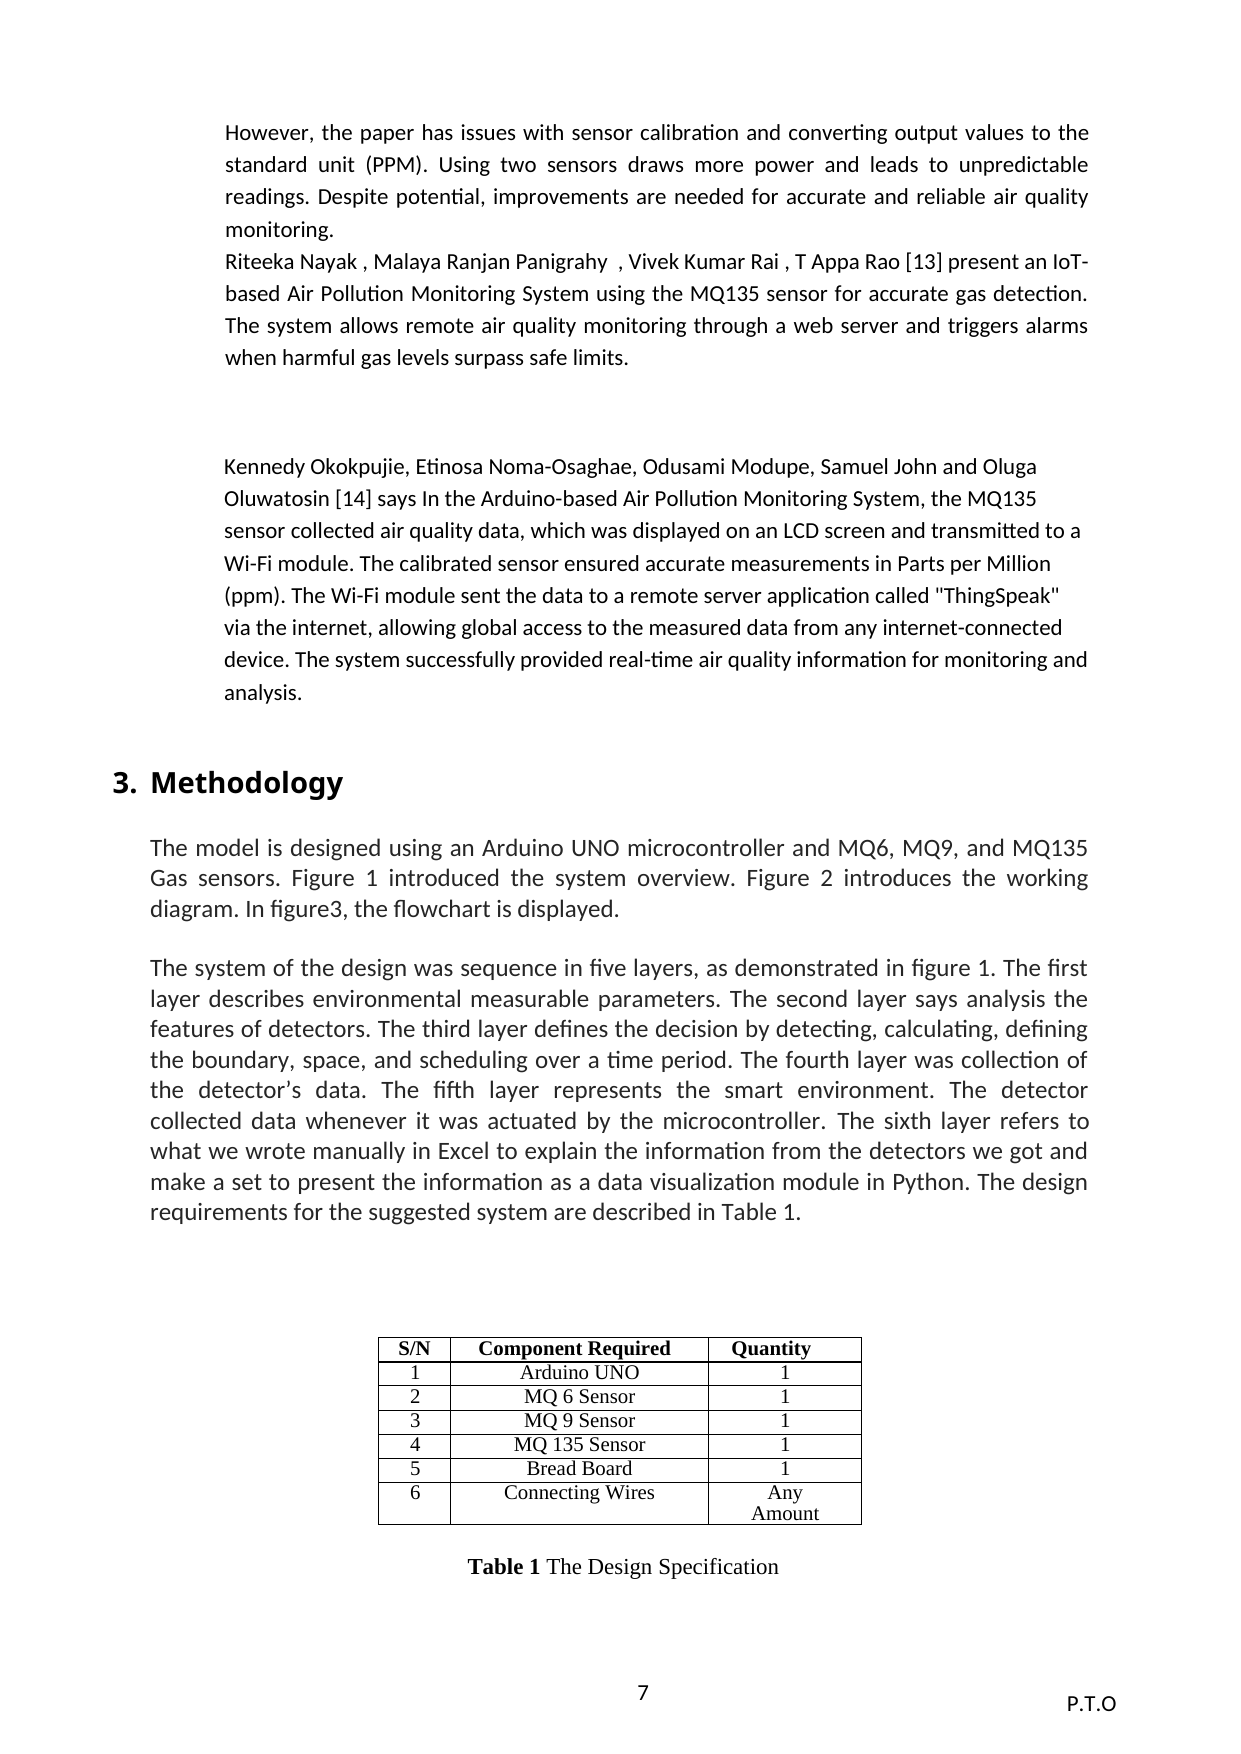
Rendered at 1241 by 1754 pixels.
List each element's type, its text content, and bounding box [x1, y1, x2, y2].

table_cell 1 [709, 1363, 861, 1385]
table_cell 4 [379, 1435, 450, 1458]
text Kennedy Okokpujie, Etinosa Noma-Osaghae, Odusami Modupe, Samuel John and Oluga Oluwatosin [14] says In the Arduino-based Air Pollution Monitoring System, the MQ135 sensor collected air quality data, which was displayed on an LCD screen and transmitted to a Wi-Fi module. The calibrated sensor ensured accurate measurements in Parts per Million (ppm). The Wi-Fi module sent the data to a remote server application called "ThingSpeak" via the internet, allowing global access to the measured data from any internet-connected device. The system successfully provided real-time air quality information for monitoring and analysis. [224, 452, 1090, 706]
table_cell 2 [379, 1386, 450, 1409]
table_cell Any Amount [709, 1483, 861, 1524]
list Riteeka Nayak , Malaya Ranjan Panigrahy , Vivek Kumar Rai , T Appa Rao [13] present an IoT-based Air Pollution Monitoring System using the MQ135 sensor for accurate gas detection. The system allows remote air quality monitoring through a web server and triggers alarms when harmful gas levels surpass safe limits. [225, 247, 1090, 371]
text The model is designed using an Arduino UNO microcontroller and MQ6, MQ9, and MQ135 Gas sensors. Figure 1 introduced the system overview. Figure 2 introduces the working diagram. In figure3, the flowchart is displayed. [150, 832, 1090, 923]
table_cell MQ 6 Sensor [451, 1386, 708, 1409]
table_cell 1 [379, 1363, 450, 1385]
table_cell 3 [379, 1411, 450, 1433]
table_cell MQ 9 Sensor [451, 1411, 708, 1433]
table_cell MQ 135 Sensor [451, 1435, 708, 1458]
table_cell 1 [709, 1386, 861, 1409]
table_cell Arduino UNO [451, 1363, 708, 1385]
table_cell 1 [709, 1411, 861, 1433]
table_cell Bread Board [451, 1459, 708, 1482]
list Methodology [112, 763, 1095, 802]
table_cell 6 [379, 1483, 450, 1524]
table_header Component Required [451, 1338, 708, 1361]
table_cell 5 [379, 1459, 450, 1482]
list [225, 118, 1090, 243]
table_header Quantity [709, 1338, 861, 1361]
table_cell 1 [709, 1435, 861, 1458]
text The system of the design was sequence in five layers, as demonstrated in figure 1. The first layer describes environmental measurable parameters. The second layer says analysis the features of detectors. The third layer defines the decision by detecting, calculating, defining the boundary, space, and scheduling over a time period. The fourth layer was collection of the detector’s data. The fifth layer represents the smart environment. The detector collected data whenever it was actuated by the microcontroller. The sixth layer refers to what we wrote manually in Excel to explain the information from the detectors we got and make a set to present the information as a data visualization module in Python. The design requirements for the suggested system are described in Table 1. [150, 952, 1090, 1227]
table_cell 1 [709, 1459, 861, 1482]
table_header S/N [379, 1338, 450, 1361]
table_cell Connecting Wires [451, 1483, 708, 1524]
